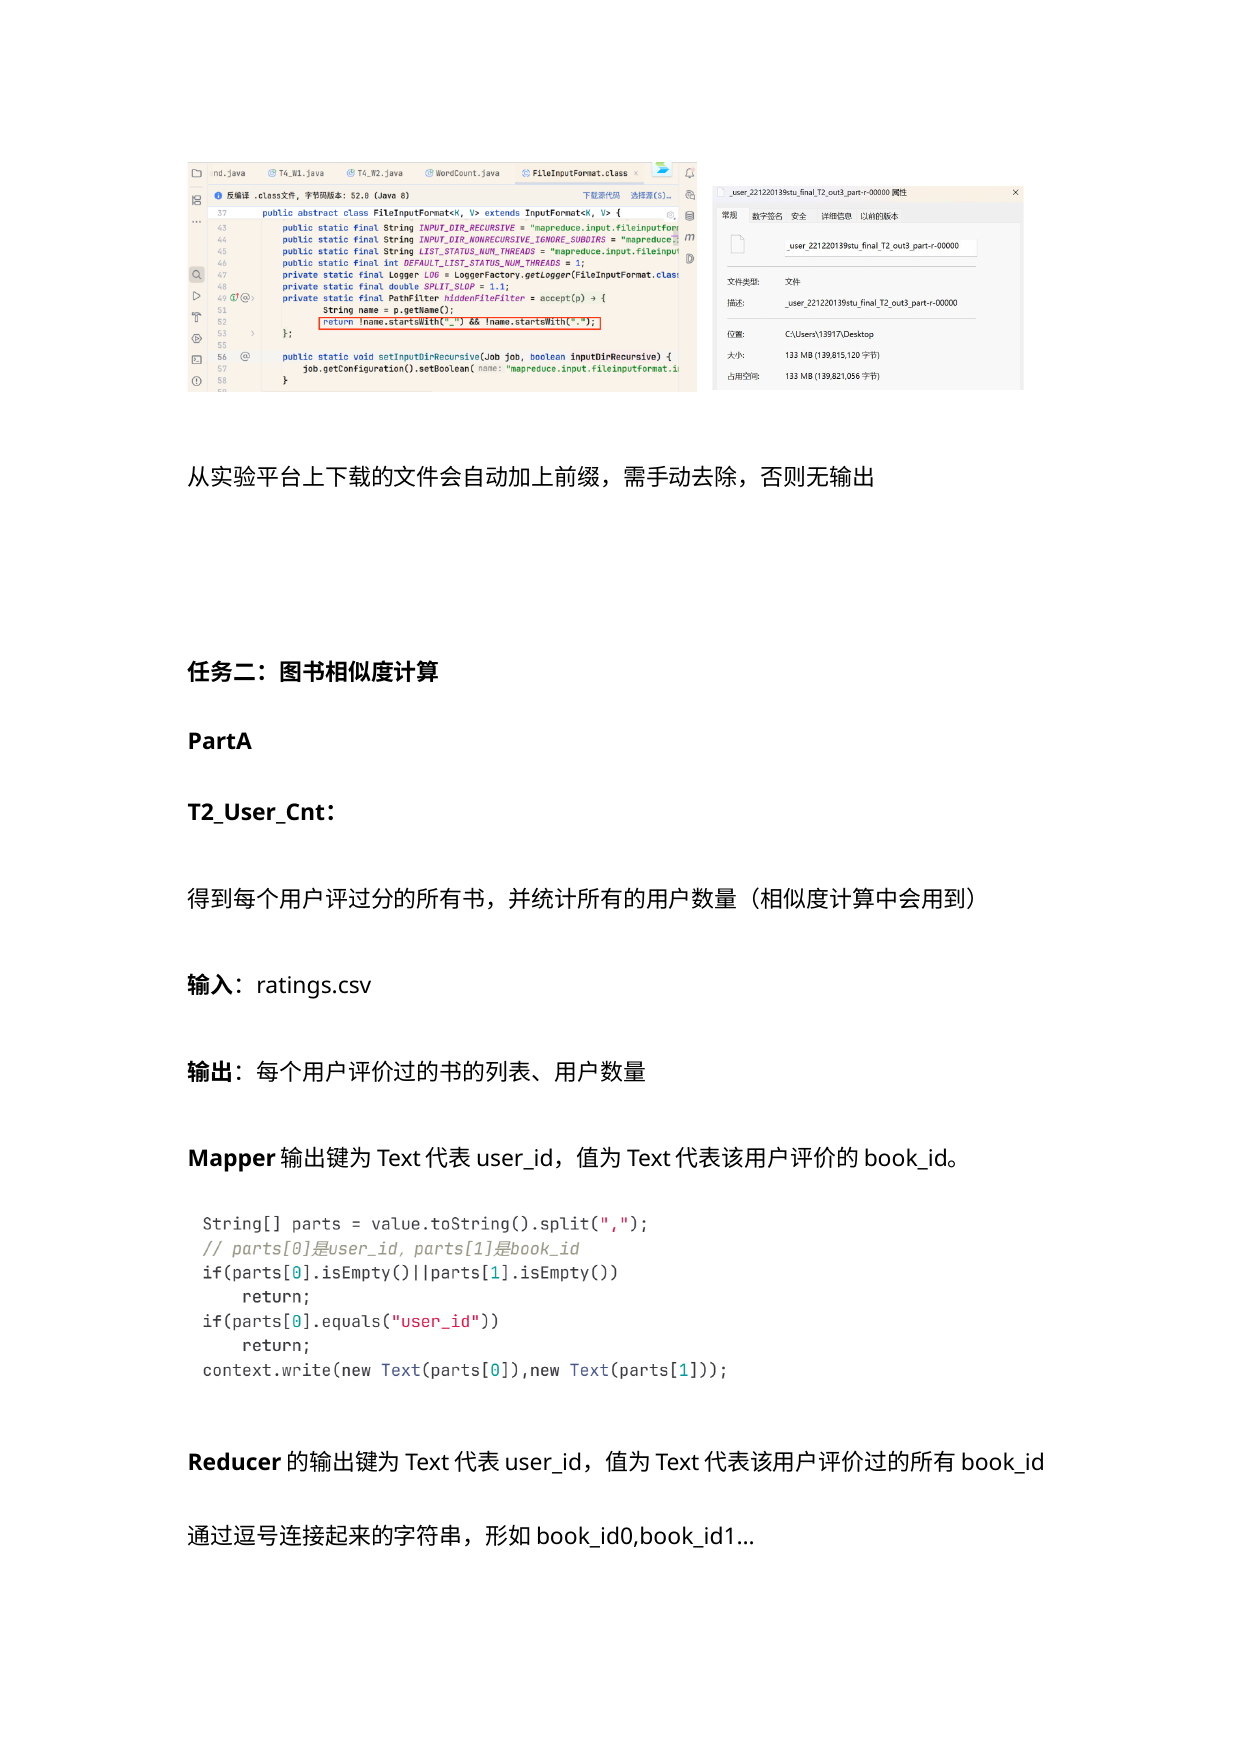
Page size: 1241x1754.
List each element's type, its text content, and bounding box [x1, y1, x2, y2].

text PartA [187, 724, 1053, 757]
text 得到每个用户评过分的所有书，并统计所有的用户数量（相似度计算中会用到） [187, 865, 1053, 930]
picture [187, 162, 698, 392]
picture [712, 186, 1024, 390]
text Mapper输出键为Text代表user_id，值为Text代表该用户评价的book_id。 [187, 1124, 1053, 1189]
text T2_User_Cnt： [187, 778, 1053, 843]
text 输出：每个用户评价过的书的列表、用户数量 [187, 1038, 1053, 1103]
text 从实验平台上下载的文件会自动加上前缀，需手动去除，否则无输出 [187, 443, 1053, 508]
text 任务二：图书相似度计算 [187, 638, 1053, 703]
text Reducer的输出键为Text代表user_id，值为Text代表该用户评价过的所有book_id通过逗号连接起来的字符串，形如book_id0,book_id1… [187, 1427, 1053, 1567]
picture [187, 1211, 730, 1382]
text 输入：ratings.csv [187, 951, 1053, 1016]
